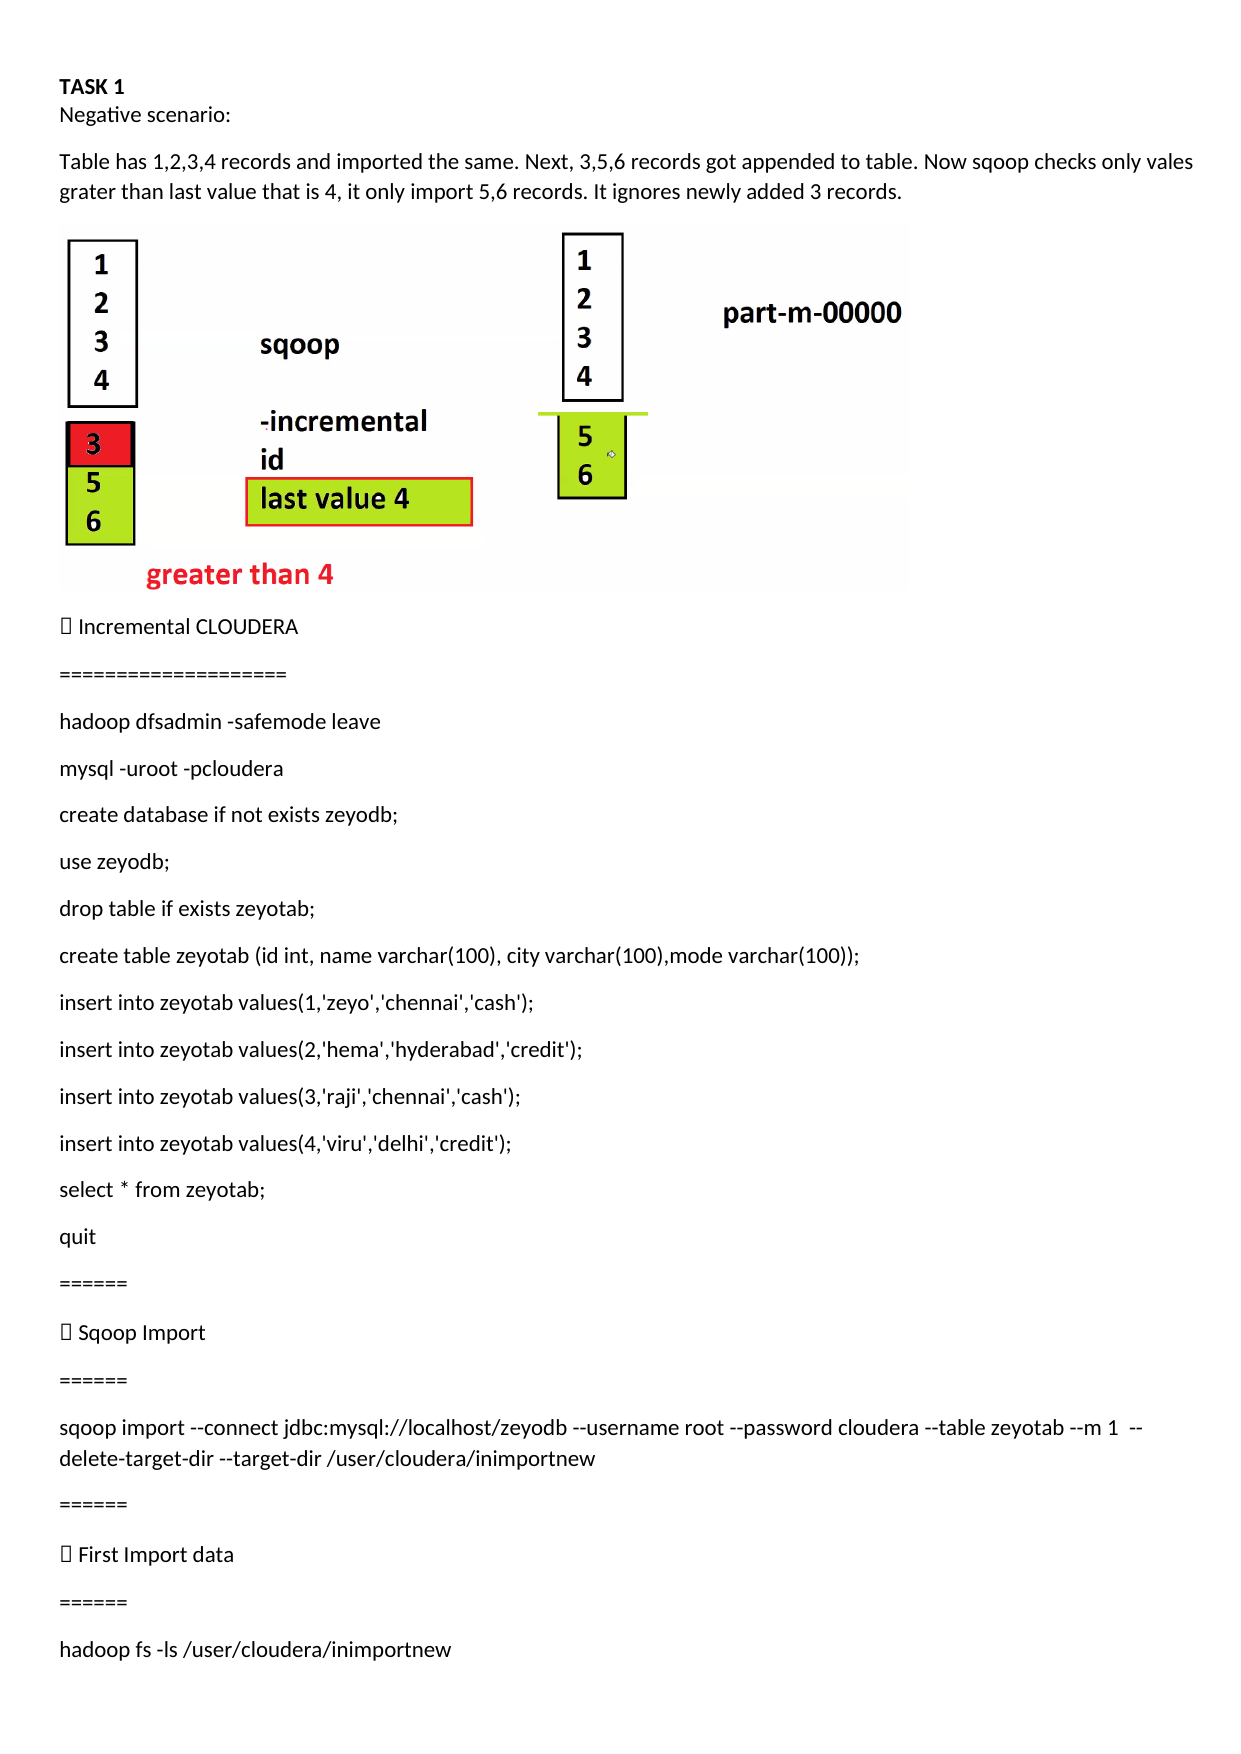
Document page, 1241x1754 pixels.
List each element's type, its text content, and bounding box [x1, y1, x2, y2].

text ====== [59, 1367, 1196, 1395]
text use zeyodb; [59, 847, 1196, 876]
text hadoop fs -ls /user/cloudera/inimportnew [59, 1635, 1196, 1663]
text ====== [59, 1588, 1196, 1616]
text select * from zeyotab; [59, 1176, 1196, 1204]
text ====== [59, 1491, 1196, 1519]
text insert into zeyotab values(3,'raji','chennai','cash'); [59, 1082, 1196, 1110]
text 🔴 First Import data [59, 1537, 1196, 1569]
text mysql -uroot -pcloudera [59, 754, 1196, 782]
text hadoop dfsadmin -safemode leave [59, 707, 1196, 735]
text quit [59, 1222, 1196, 1251]
text ==================== [59, 660, 1196, 688]
text TASK 1 [59, 72, 1196, 100]
text drop table if exists zeyotab; [59, 894, 1196, 922]
text 🔴 Incremental CLOUDERA [59, 609, 1196, 641]
text create database if not exists zeyodb; [59, 801, 1196, 829]
text Negative scenario: [59, 100, 1196, 128]
text ====== [59, 1269, 1196, 1297]
text create table zeyotab (id int, name varchar(100), city varchar(100),mode varchar(100)); [59, 941, 1196, 969]
picture [59, 224, 909, 591]
text insert into zeyotab values(2,'hema','hyderabad','credit'); [59, 1035, 1196, 1063]
text sqoop import --connect jdbc:mysql://localhost/zeyodb --username root --password cloudera --table zeyotab --m 1 --delete-target-dir --target-dir /user/cloudera/inimportnew [59, 1413, 1196, 1472]
text insert into zeyotab values(4,'viru','delhi','credit'); [59, 1129, 1196, 1157]
text 🔴 Sqoop Import [59, 1316, 1196, 1347]
text insert into zeyotab values(1,'zeyo','chennai','cash'); [59, 988, 1196, 1016]
text Table has 1,2,3,4 records and imported the same. Next, 3,5,6 records got appended to table. Now sqoop checks only vales grater than last value that is 4, it only import 5,6 records. It ignores newly added 3 records. [59, 147, 1196, 206]
